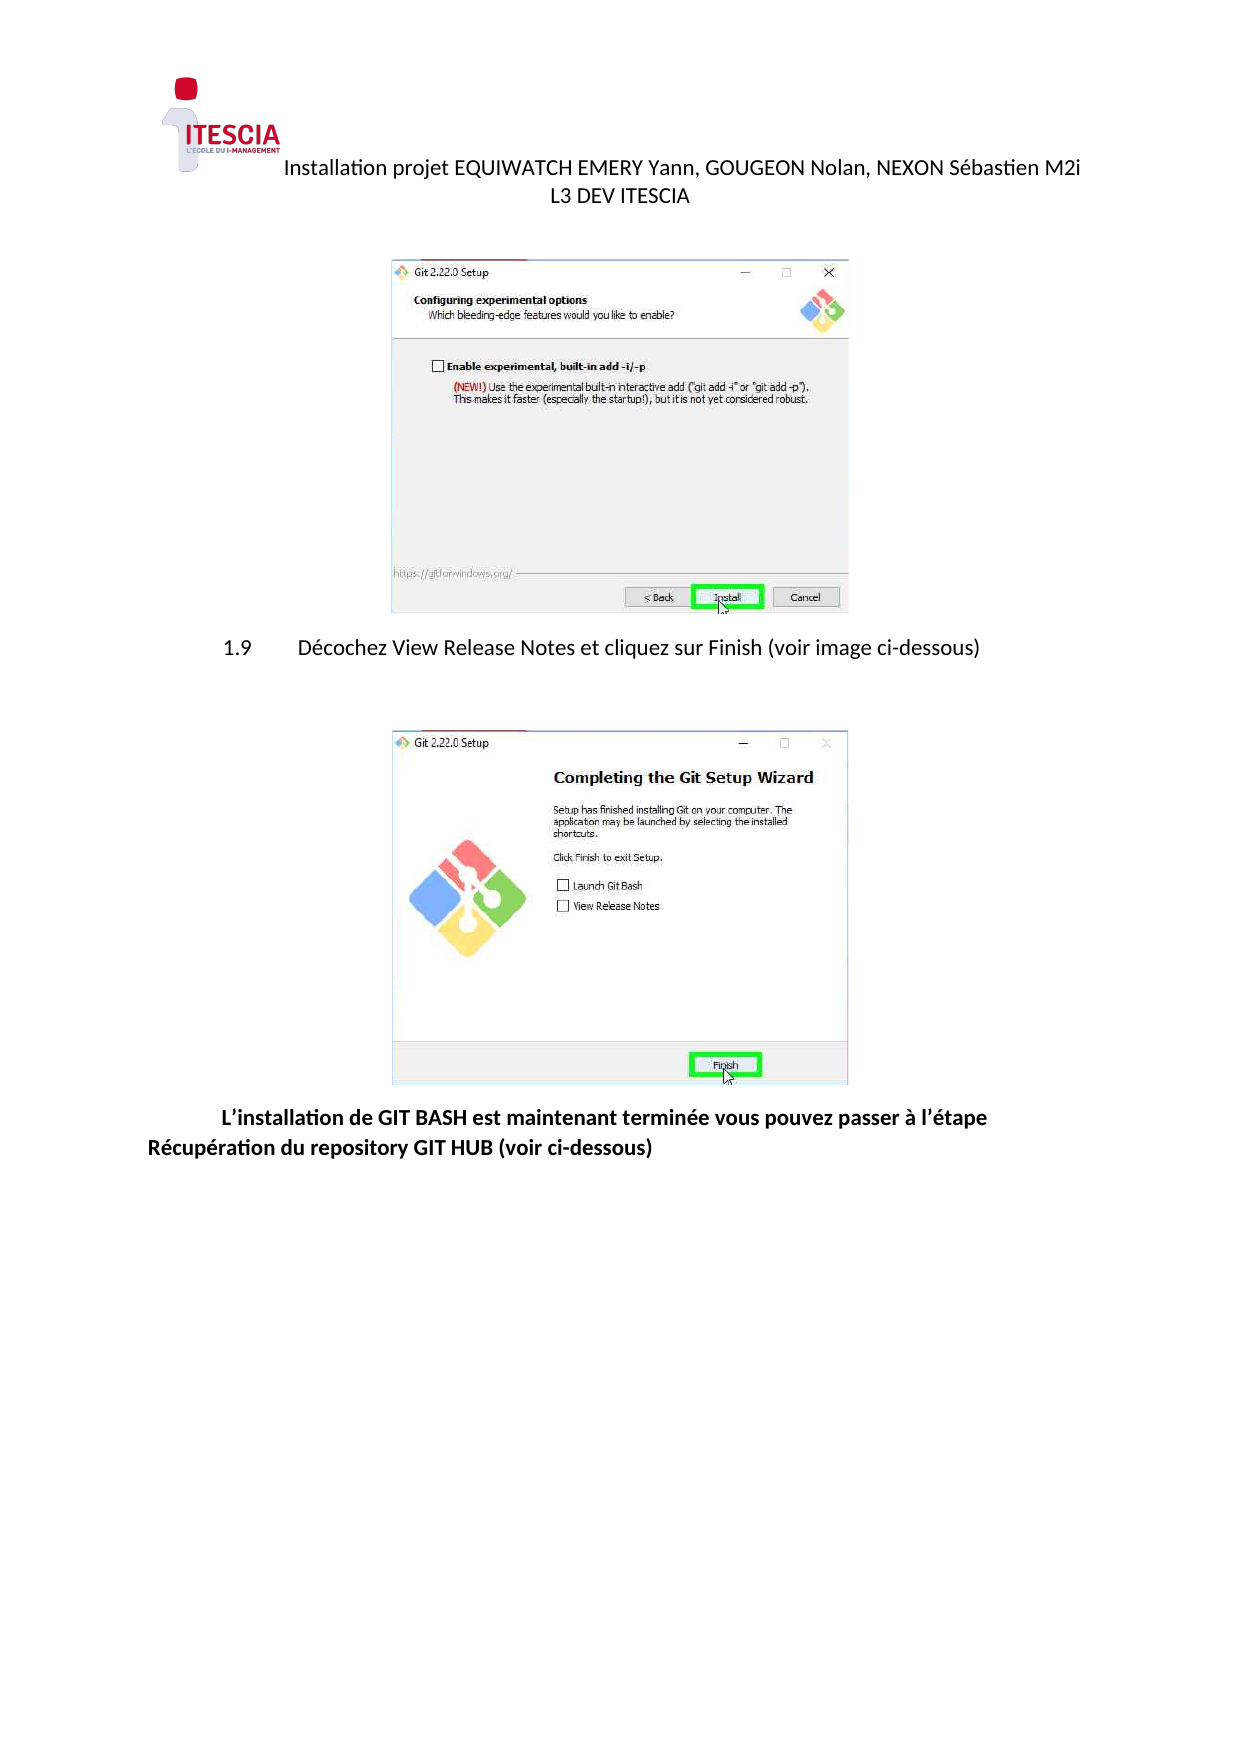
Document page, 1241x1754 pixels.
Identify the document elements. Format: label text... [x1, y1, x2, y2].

text L’installation de GIT BASH est maintenant terminée vous pouvez passer à l’étape Récupération du repository GIT HUB (voir ci-dessous) [148, 1103, 1093, 1161]
picture [391, 259, 849, 614]
list Décochez View Release Notes et cliquez sur Finish (voir image ci-dessous) [223, 633, 1093, 661]
picture [158, 73, 284, 176]
picture [392, 730, 849, 1085]
